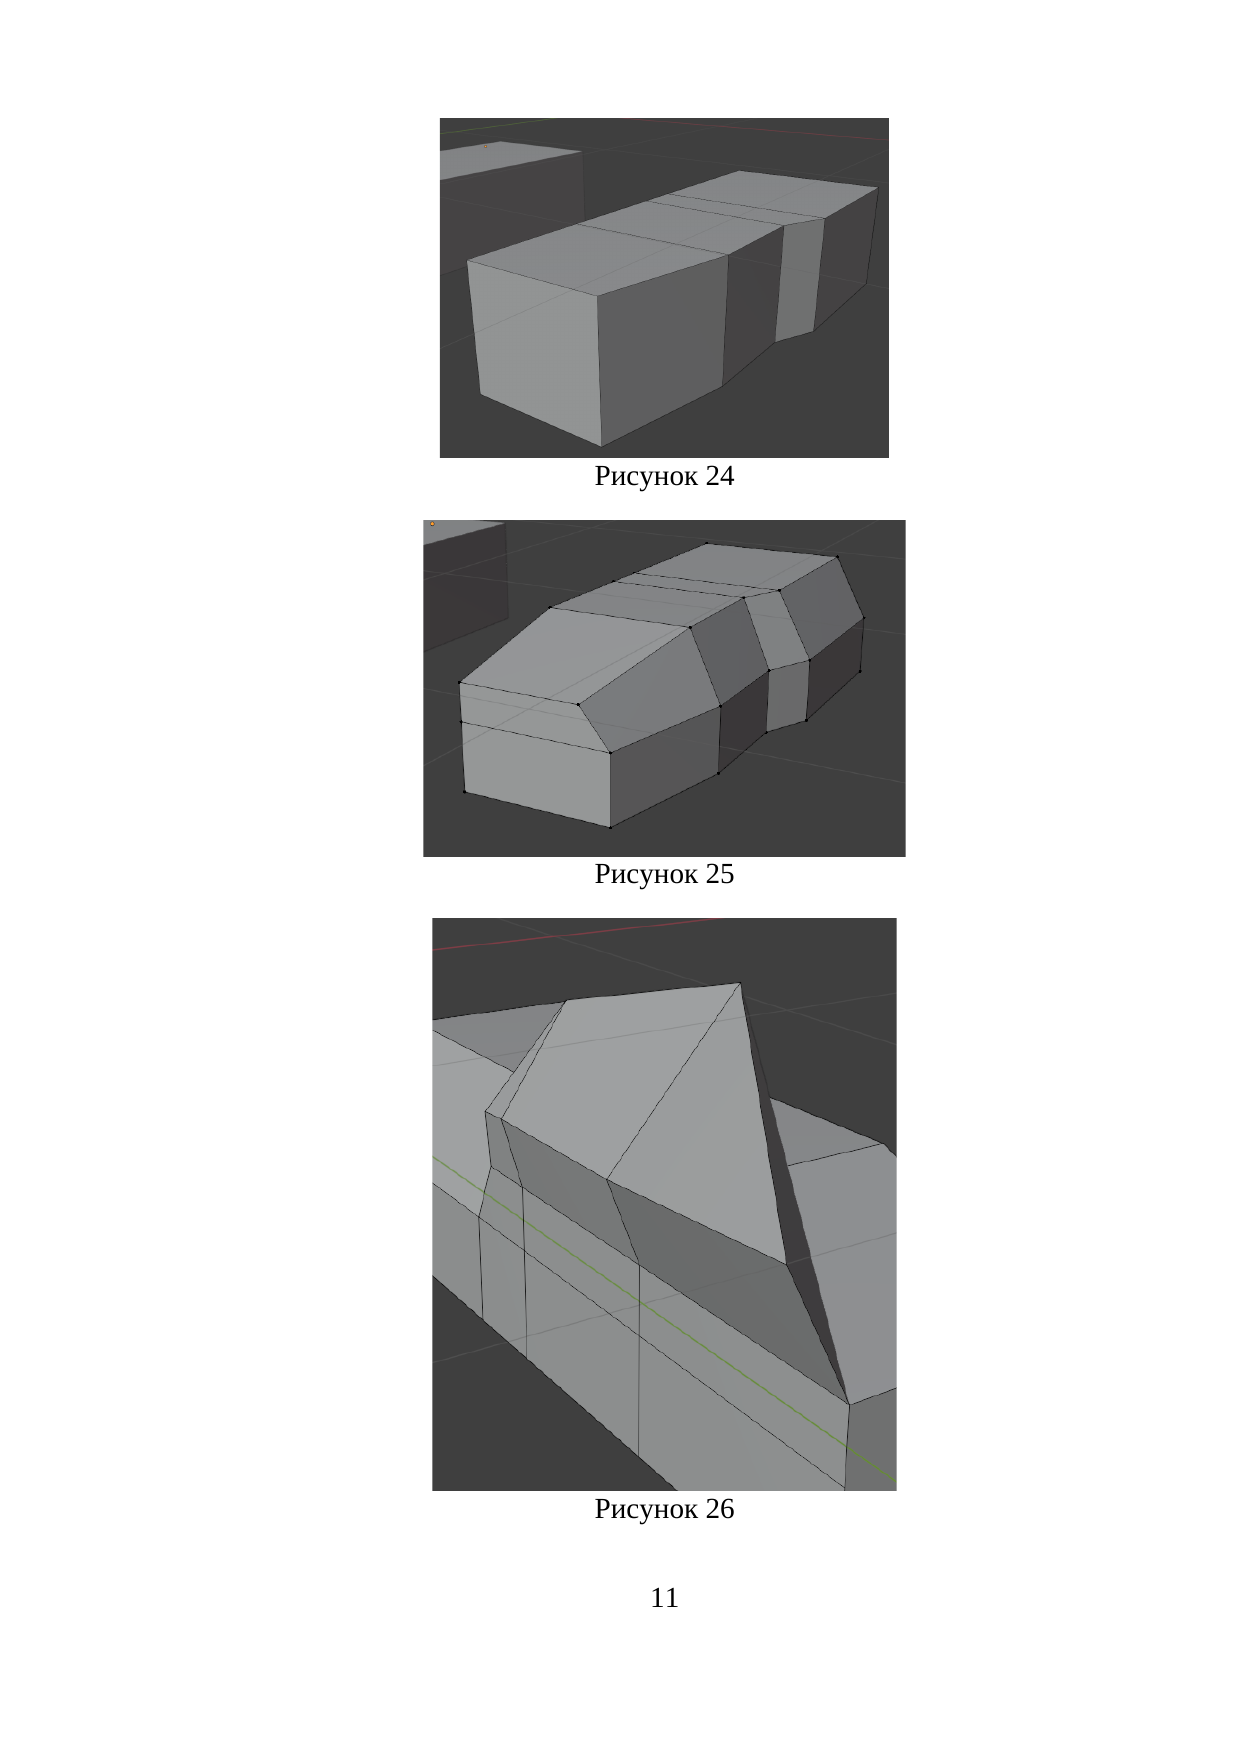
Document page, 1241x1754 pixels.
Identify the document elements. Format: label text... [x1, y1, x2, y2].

text Рисунок 25 [177, 856, 1152, 890]
text Рисунок 24 [177, 458, 1152, 491]
picture [439, 118, 889, 458]
picture [423, 520, 906, 857]
text Рисунок 26 [177, 1491, 1152, 1524]
picture [432, 918, 897, 1491]
